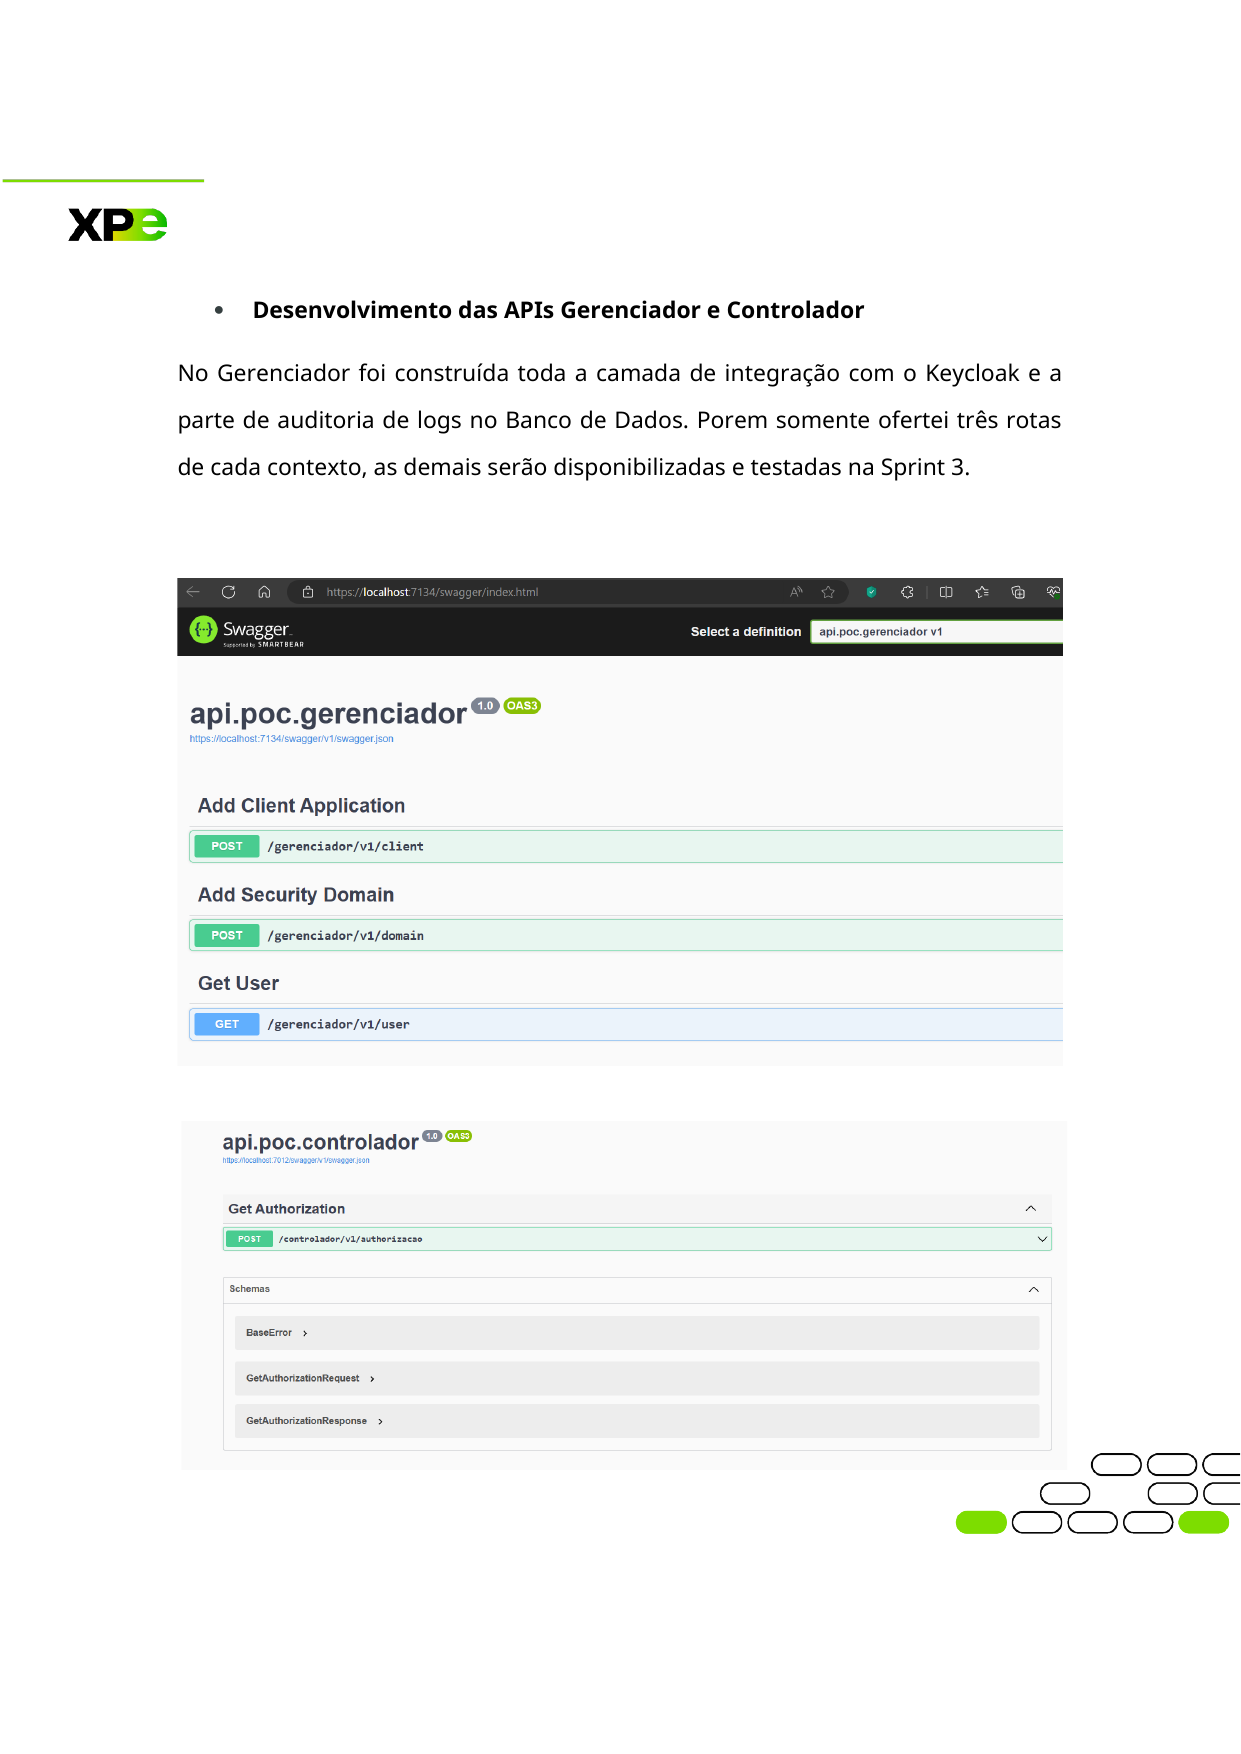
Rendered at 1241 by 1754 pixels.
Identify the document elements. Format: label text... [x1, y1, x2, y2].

list Desenvolvimento das APIs Gerenciador e Controlador [215, 294, 1063, 325]
text No Gerenciador foi construída toda a camada de integração com o Keycloak e a parte de auditoria de logs no Banco de Dados. Porem somente ofertei três rotas de cada contexto, as demais serão disponibilizadas e testadas na Sprint 3. [177, 357, 1063, 482]
picture [2, 176, 205, 273]
picture [181, 1121, 1241, 1534]
picture [177, 578, 1063, 1066]
